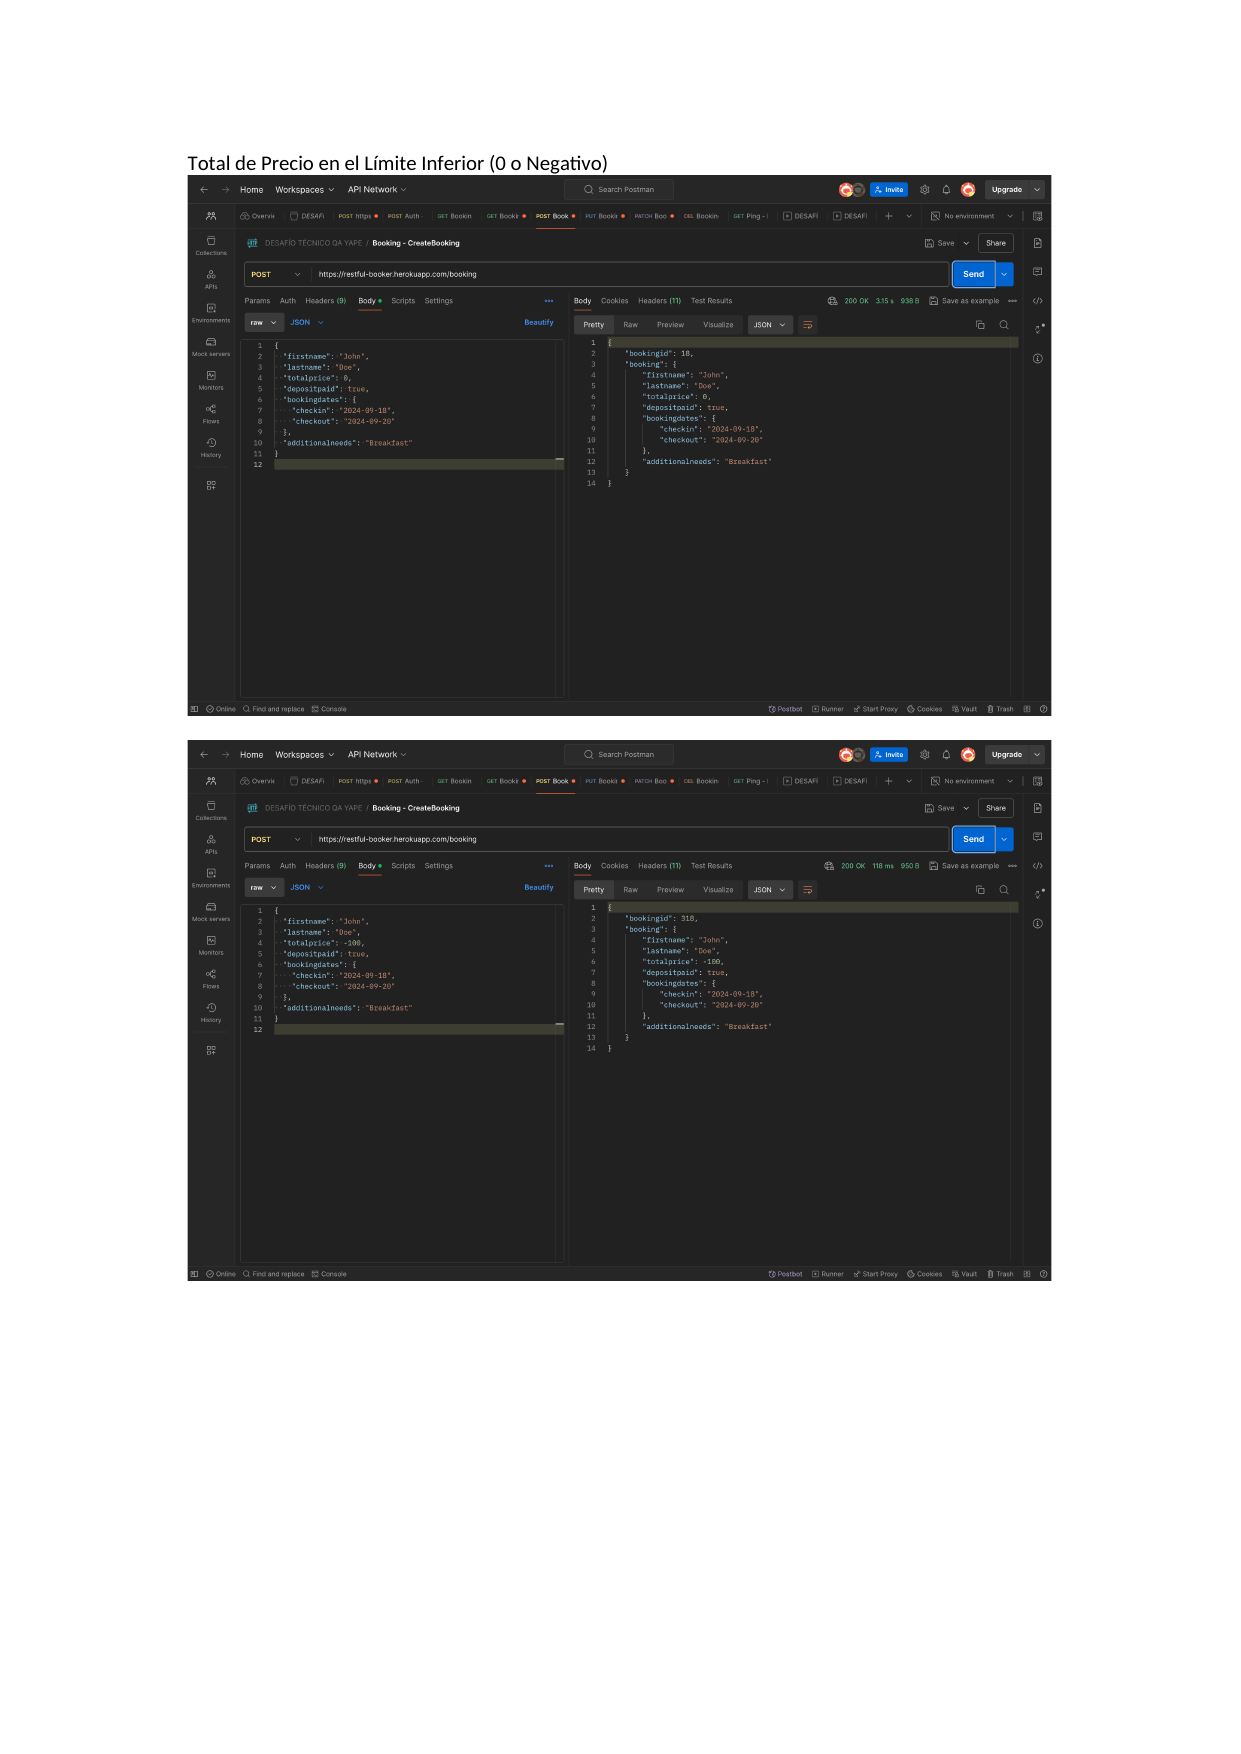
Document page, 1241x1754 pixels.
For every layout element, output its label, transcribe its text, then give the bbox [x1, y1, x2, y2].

picture [187, 175, 1052, 716]
text Total de Precio en el Límite Inferior (0 o Negativo) [187, 150, 1053, 175]
picture [187, 740, 1052, 1281]
